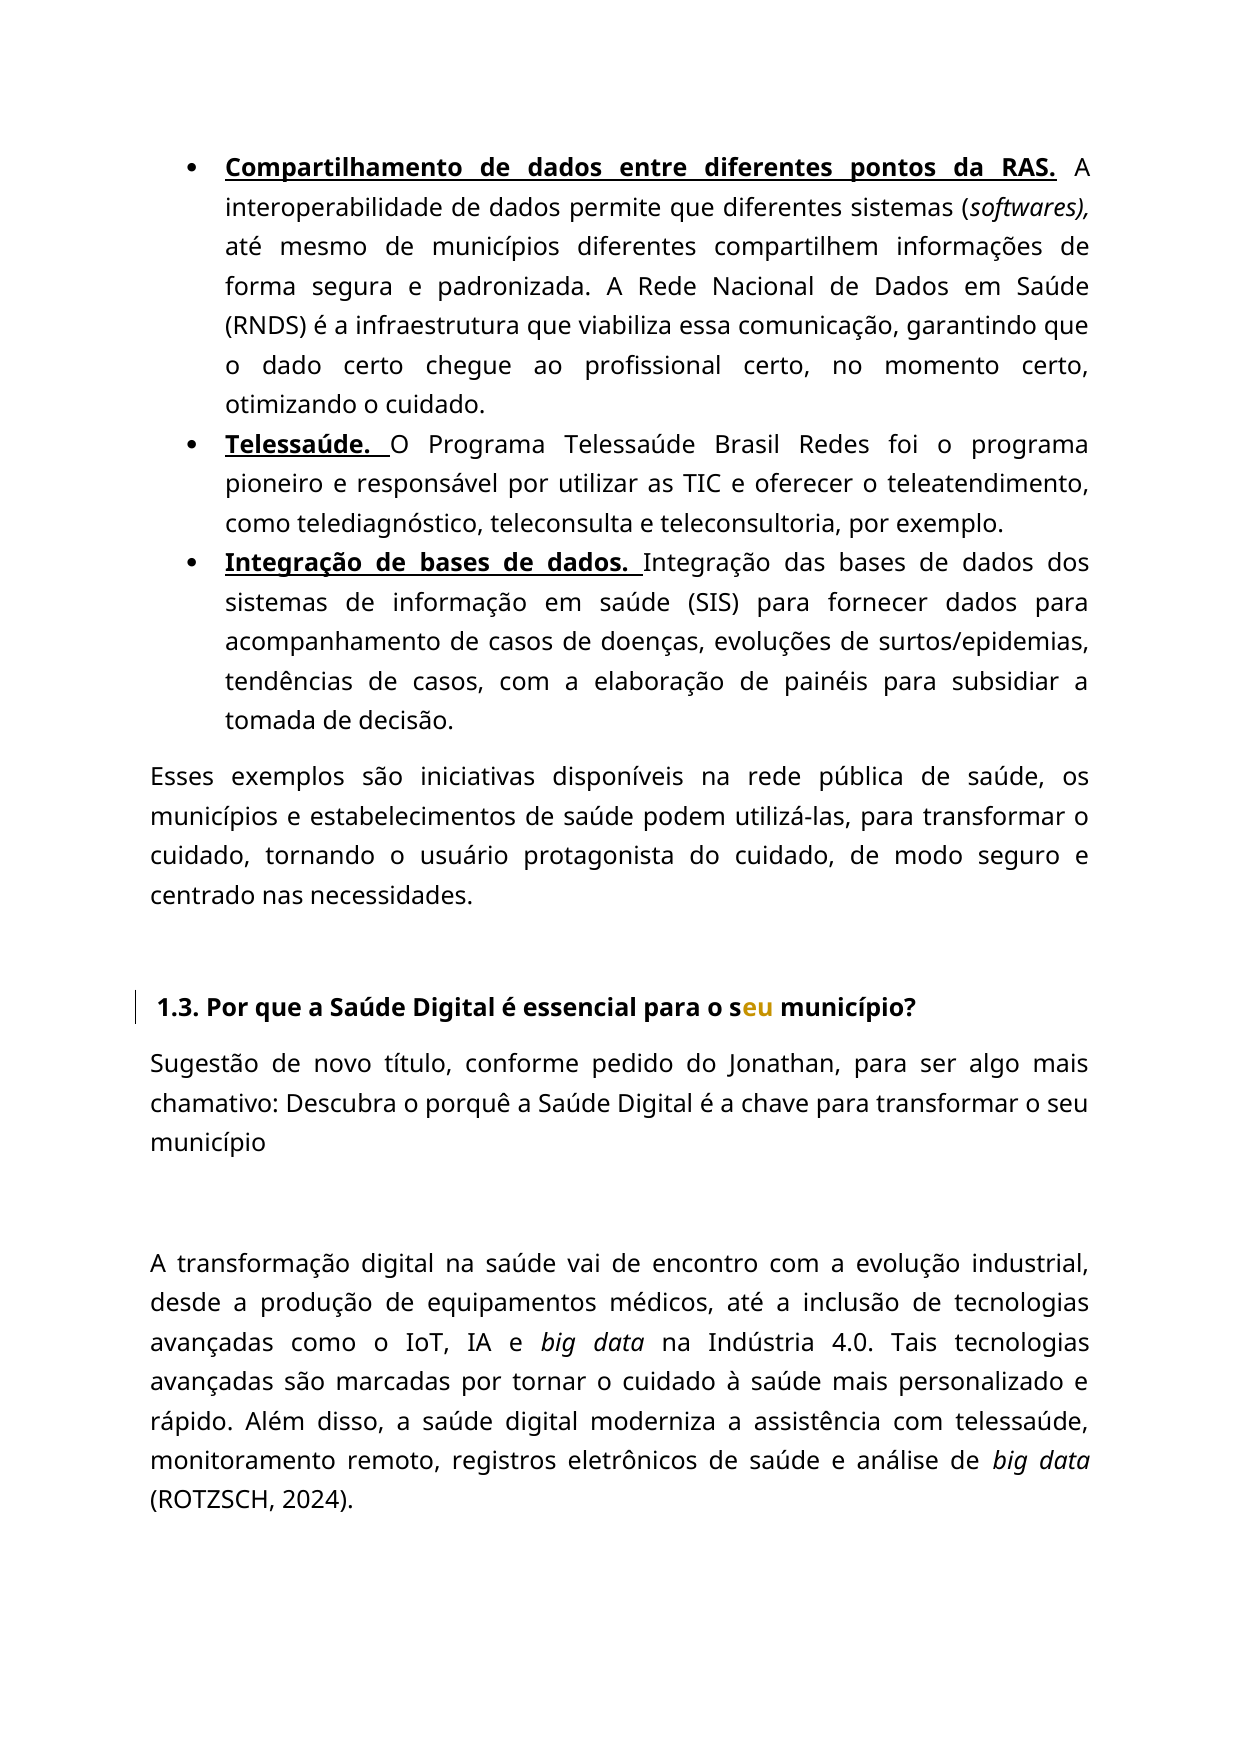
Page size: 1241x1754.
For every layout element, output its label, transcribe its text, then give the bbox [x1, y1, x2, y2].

text Sugestão de novo título, conforme pedido do Jonathan, para ser algo mais chamativo: Descubra o porquê a Saúde Digital é a chave para transformar o seu município [150, 1046, 1090, 1159]
text 1.3. Por que a Saúde Digital é essencial para o seu município? [150, 989, 1090, 1024]
list Compartilhamento de dados entre diferentes pontos da RAS. A interoperabilidade de dados permite que diferentes sistemas (softwares), até mesmo de municípios diferentes compartilhem informações de forma segura e padronizada. A Rede Nacional de Dados em Saúde (RNDS) é a infraestrutura que viabiliza essa comunicação, garantindo que o dado certo chegue ao profissional certo, no momento certo, otimizando o cuidado. [187, 150, 1090, 421]
text Esses exemplos são iniciativas disponíveis na rede pública de saúde, os municípios e estabelecimentos de saúde podem utilizá-las, para transformar o cuidado, tornando o usuário protagonista do cuidado, de modo seguro e centrado nas necessidades. [150, 759, 1090, 911]
list Integração de bases de dados. Integração das bases de dados dos sistemas de informação em saúde (SIS) para fornecer dados para acompanhamento de casos de doenças, evoluções de surtos/epidemias, tendências de casos, com a elaboração de painéis para subsidiar a tomada de decisão. [187, 545, 1090, 737]
list Telessaúde. O Programa Telessaúde Brasil Redes foi o programa pioneiro e responsável por utilizar as TIC e oferecer o teleatendimento, como telediagnóstico, teleconsulta e teleconsultoria, por exemplo. [187, 426, 1090, 539]
text A transformação digital na saúde vai de encontro com a evolução industrial, desde a produção de equipamentos médicos, até a inclusão de tecnologias avançadas como o IoT, IA e big data na Indústria 4.0. Tais tecnologias avançadas são marcadas por tornar o cuidado à saúde mais personalizado e rápido. Além disso, a saúde digital moderniza a assistência com telessaúde, monitoramento remoto, registros eletrônicos de saúde e análise de big data (ROTZSCH, 2024). [150, 1245, 1090, 1516]
